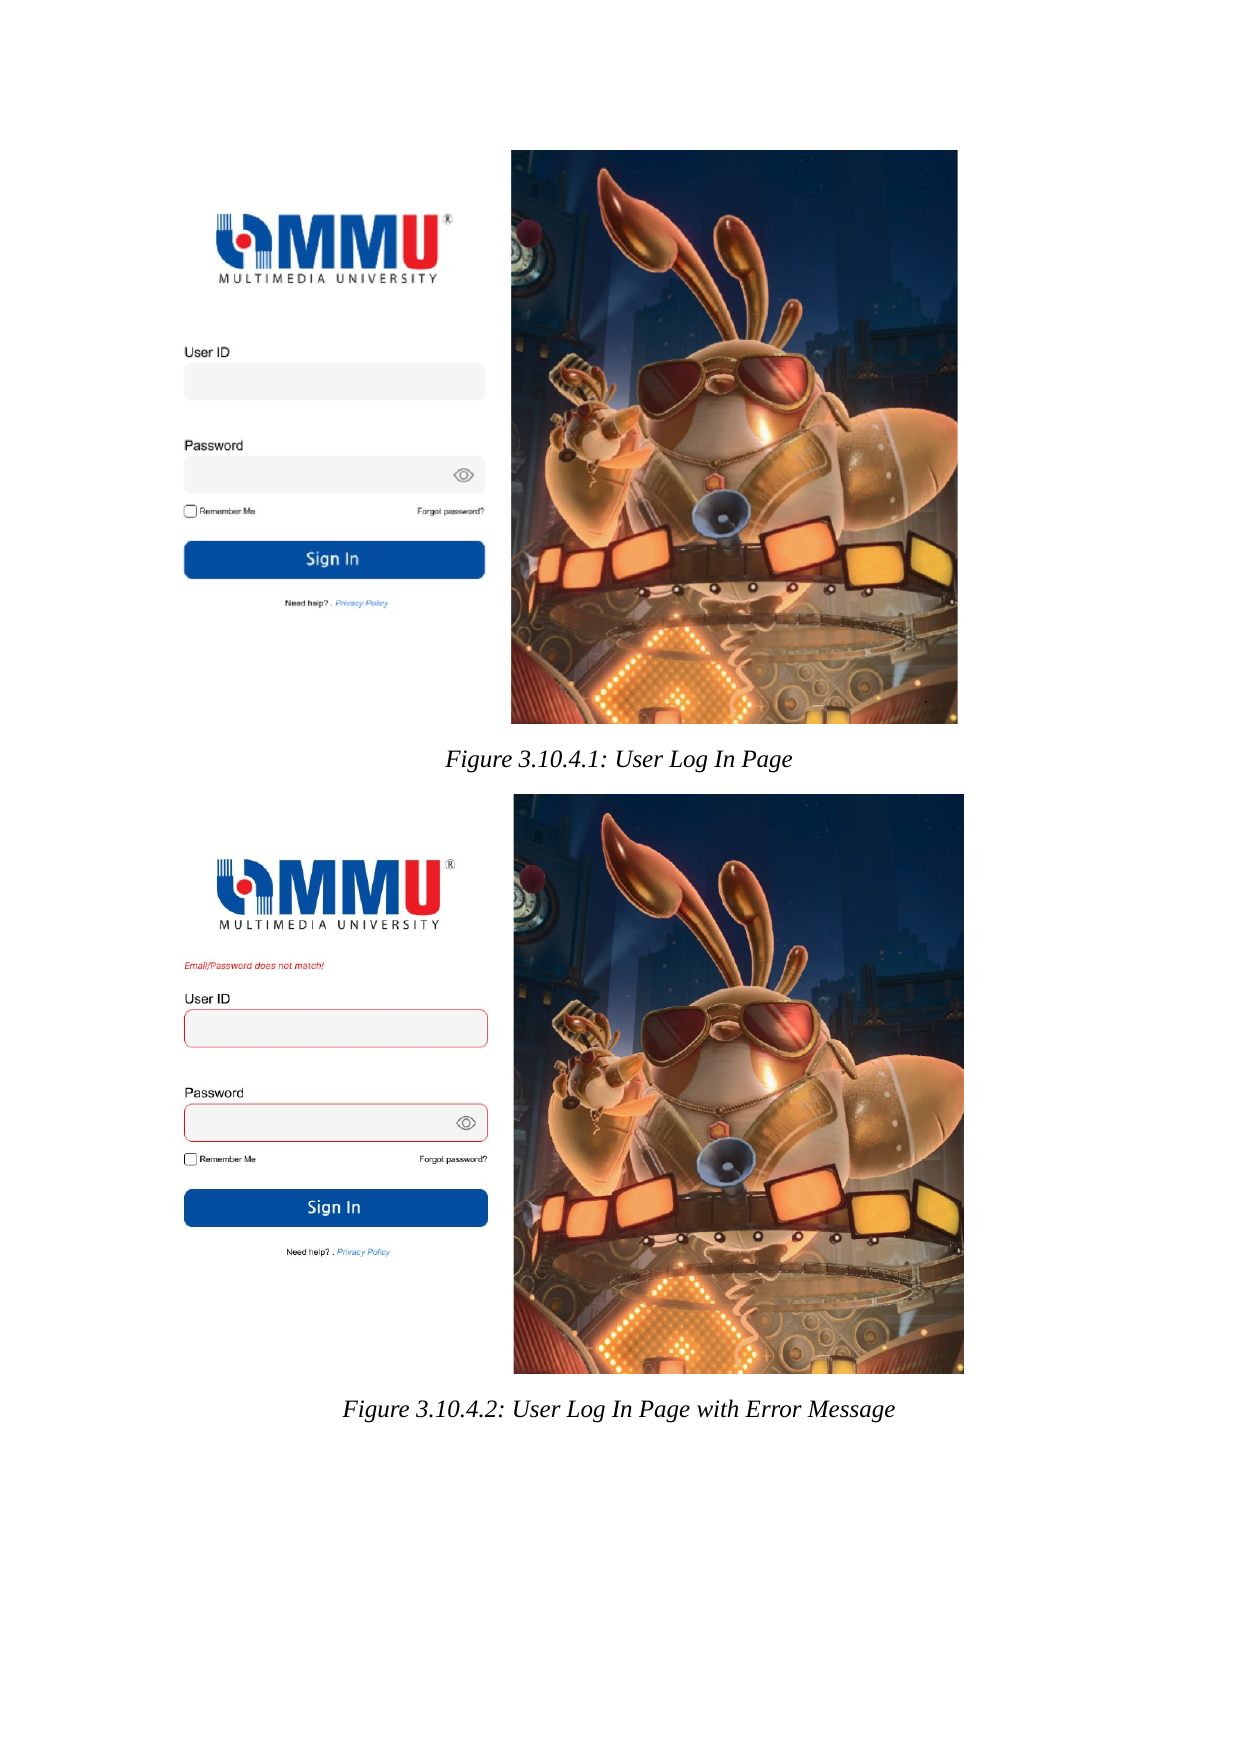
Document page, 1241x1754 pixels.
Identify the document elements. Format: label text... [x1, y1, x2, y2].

text Figure 3.10.4.1: User Log In Page [150, 744, 1090, 773]
picture [150, 794, 964, 1374]
text Figure 3.10.4.2: User Log In Page with Error Message [150, 1394, 1090, 1423]
picture [150, 150, 958, 724]
